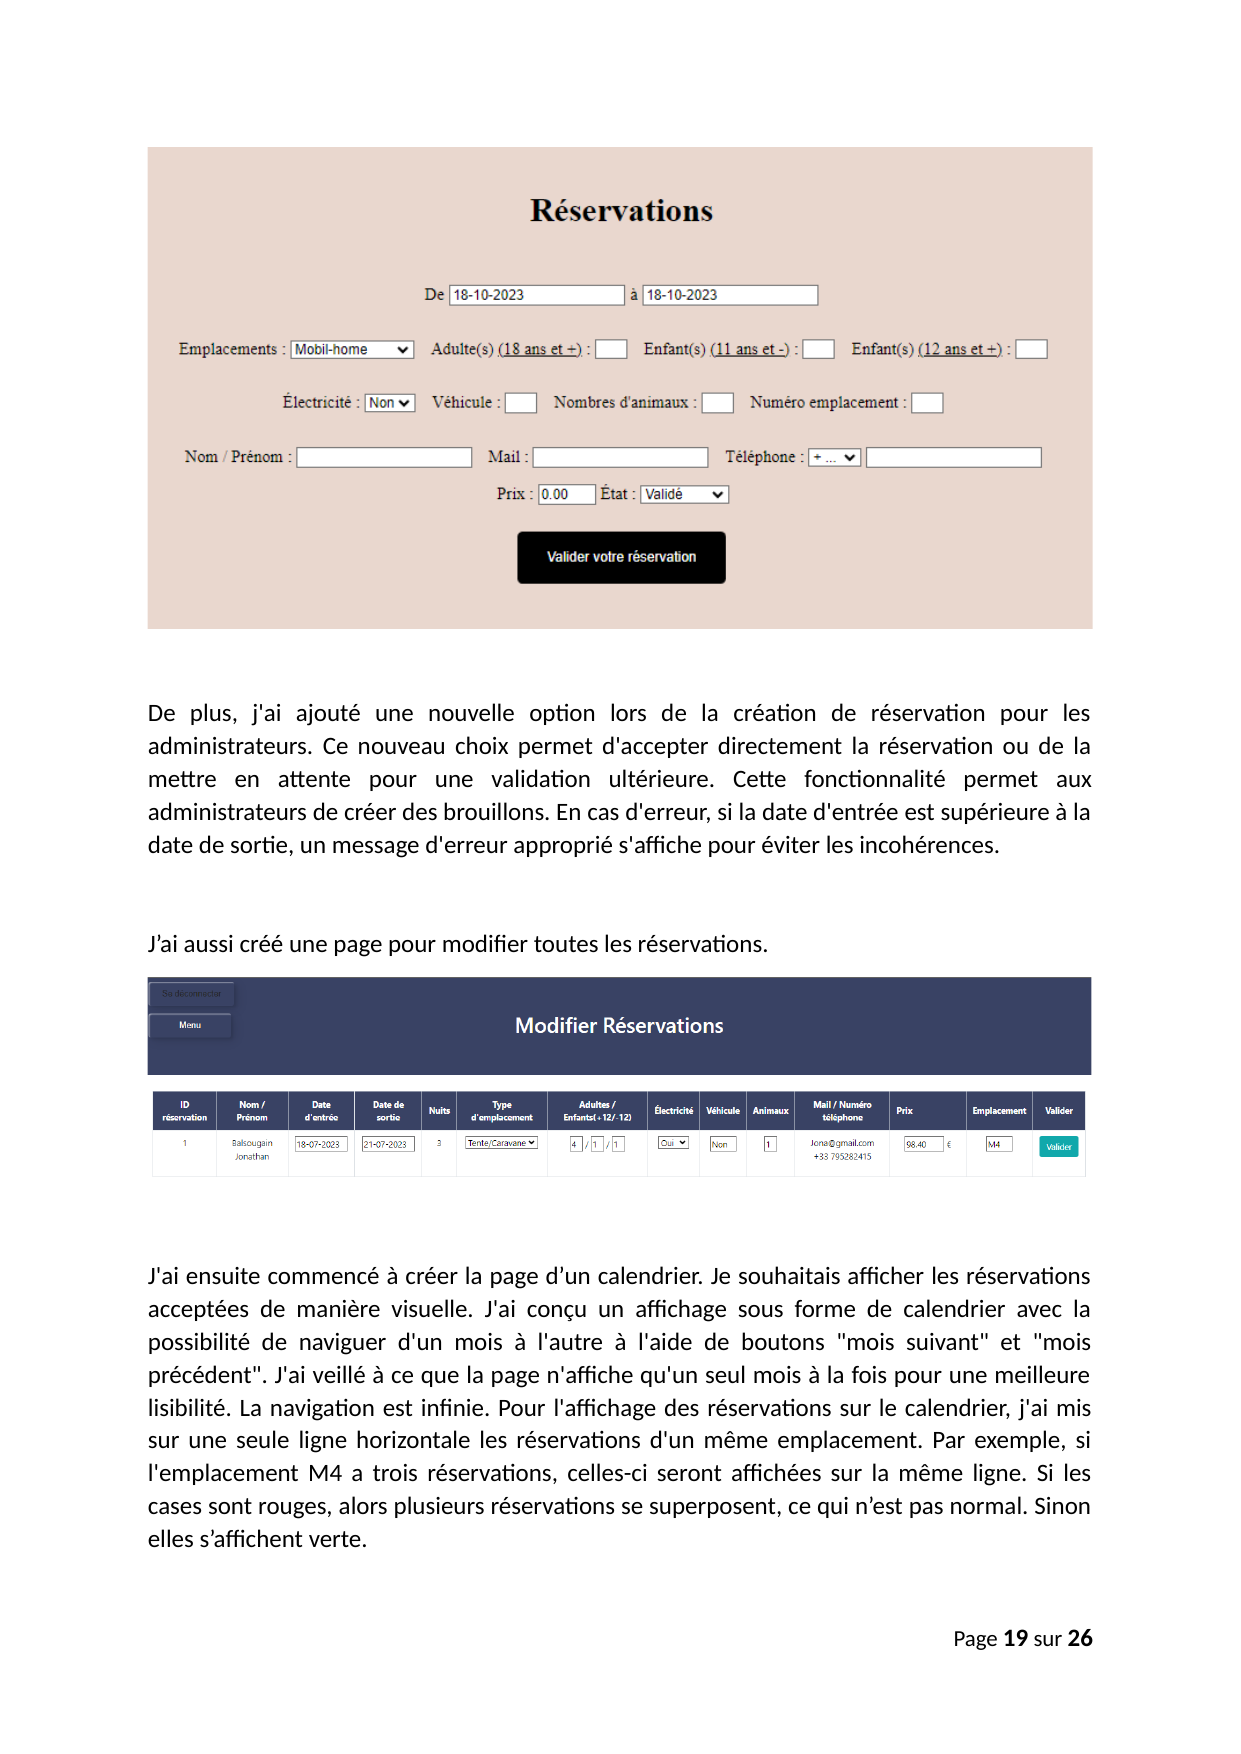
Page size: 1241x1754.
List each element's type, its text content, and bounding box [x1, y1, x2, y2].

text J’ai aussi créé une page pour modifier toutes les réservations. [148, 928, 1093, 958]
text De plus, j'ai ajouté une nouvelle option lors de la création de réservation pour les administrateurs. Ce nouveau choix permet d'accepter directement la réservation ou de la mettre en attente pour une validation ultérieure. Cette fonctionnalité permet aux administrateurs de créer des brouillons. En cas d'erreur, si la date d'entrée est supérieure à la date de sortie, un message d'erreur approprié s'affiche pour éviter les incohérences. [148, 697, 1093, 859]
text J'ai ensuite commencé à créer la page d’un calendrier. Je souhaitais afficher les réservations acceptées de manière visuelle. J'ai conçu un affichage sous forme de calendrier avec la possibilité de naviguer d'un mois à l'autre à l'aide de boutons "mois suivant" et "mois précédent". J'ai veillé à ce que la page n'affiche qu'un seul mois à la fois pour une meilleure lisibilité. La navigation est infinie. Pour l'affichage des réservations sur le calendrier, j'ai mis sur une seule ligne horizontale les réservations d'un même emplacement. Par exemple, si l'emplacement M4 a trois réservations, celles-ci seront affichées sur la même ligne. Si les cases sont rouges, alors plusieurs réservations se superposent, ce qui n’est pas normal. Sinon elles s’affichent verte. [148, 1260, 1093, 1554]
picture [147, 977, 1092, 1192]
picture [147, 147, 1093, 629]
